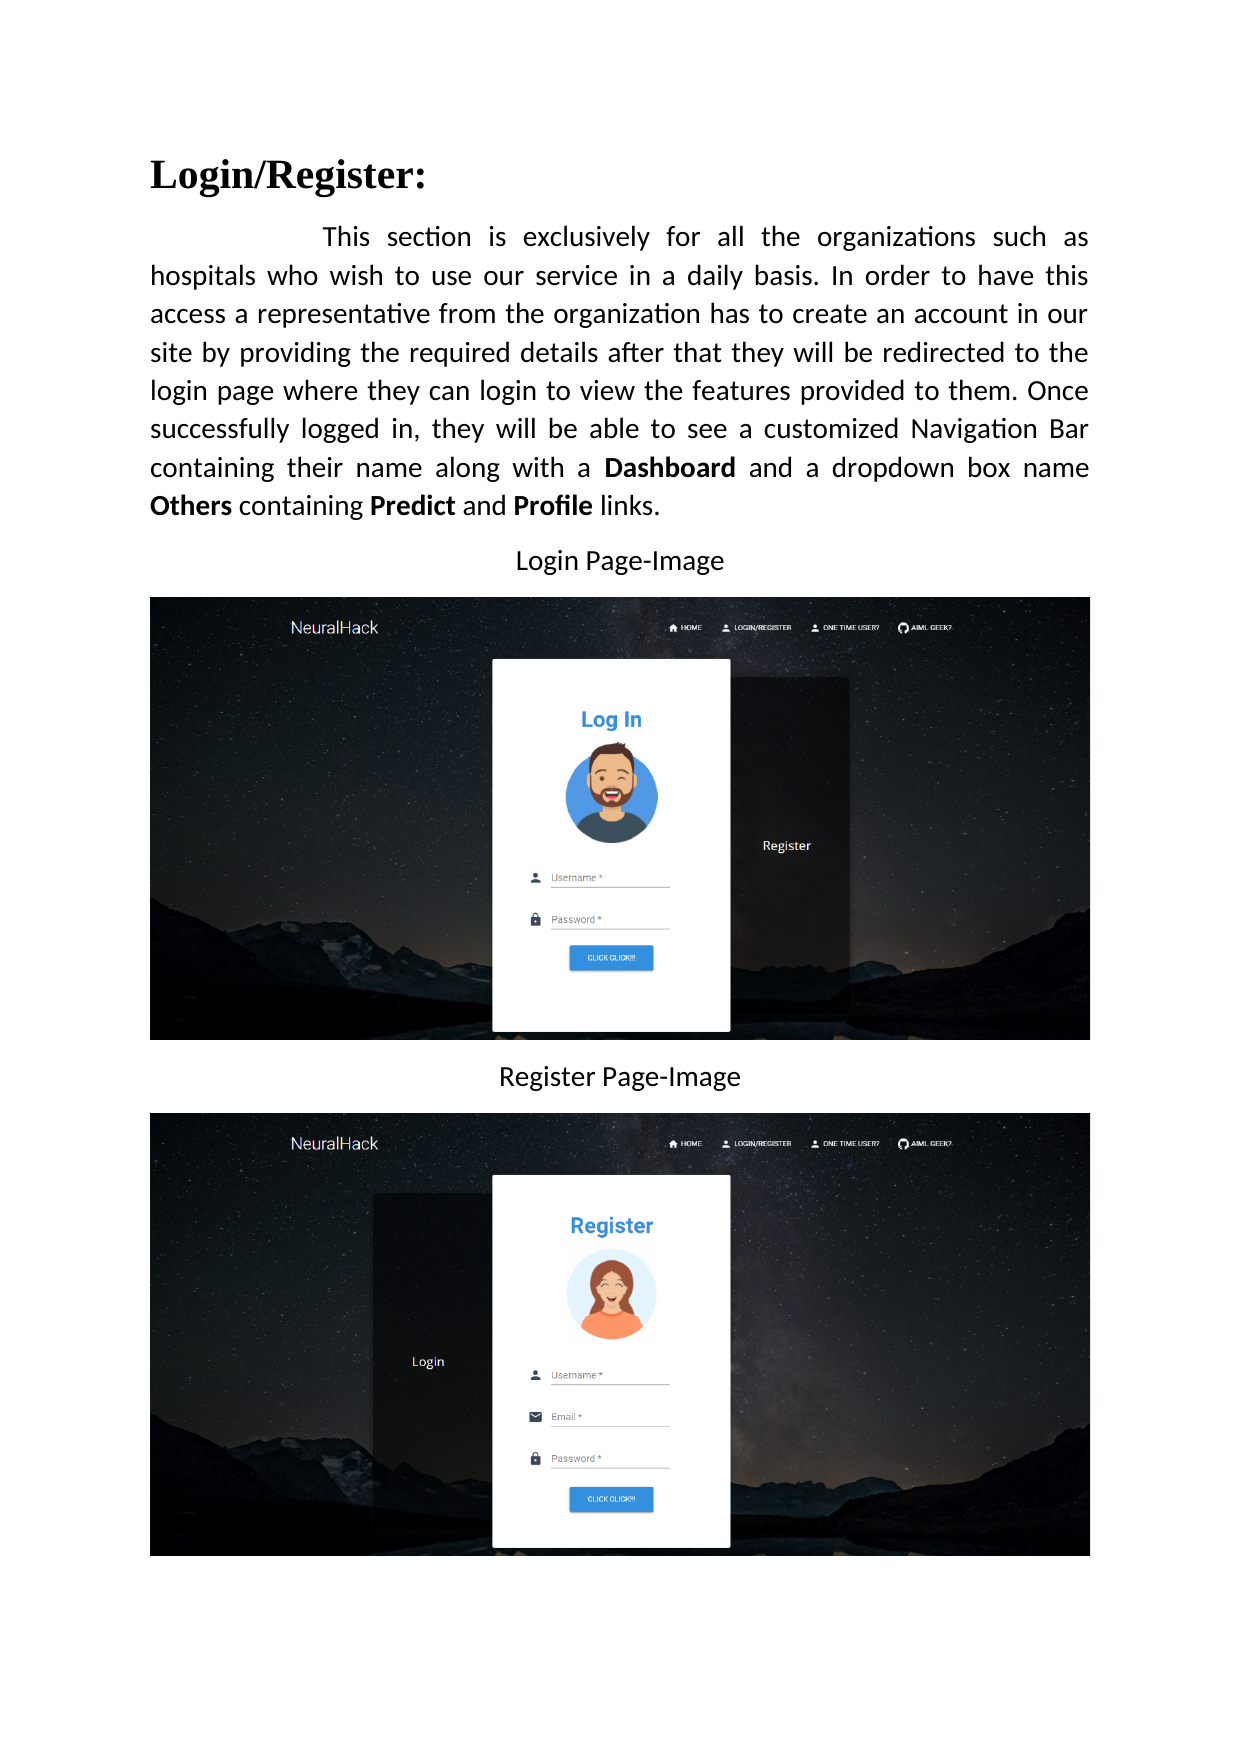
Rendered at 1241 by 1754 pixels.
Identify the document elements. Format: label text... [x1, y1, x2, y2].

text Login/Register: [150, 150, 1090, 198]
picture [150, 597, 1091, 1040]
text Login Page-Image [150, 542, 1090, 578]
text This section is exclusively for all the organizations such as hospitals who wish to use our service in a daily basis. In order to have this access a representative from the organization has to create an account in our site by providing the required details after that they will be redirected to the login page where they can login to view the features provided to them. Once successfully logged in, they will be able to see a customized Navigation Bar containing their name along with a Dashboard and a dropdown box name Others containing Predict and Profile links. [150, 218, 1090, 523]
picture [150, 1113, 1091, 1556]
text Register Page-Image [150, 1058, 1090, 1094]
